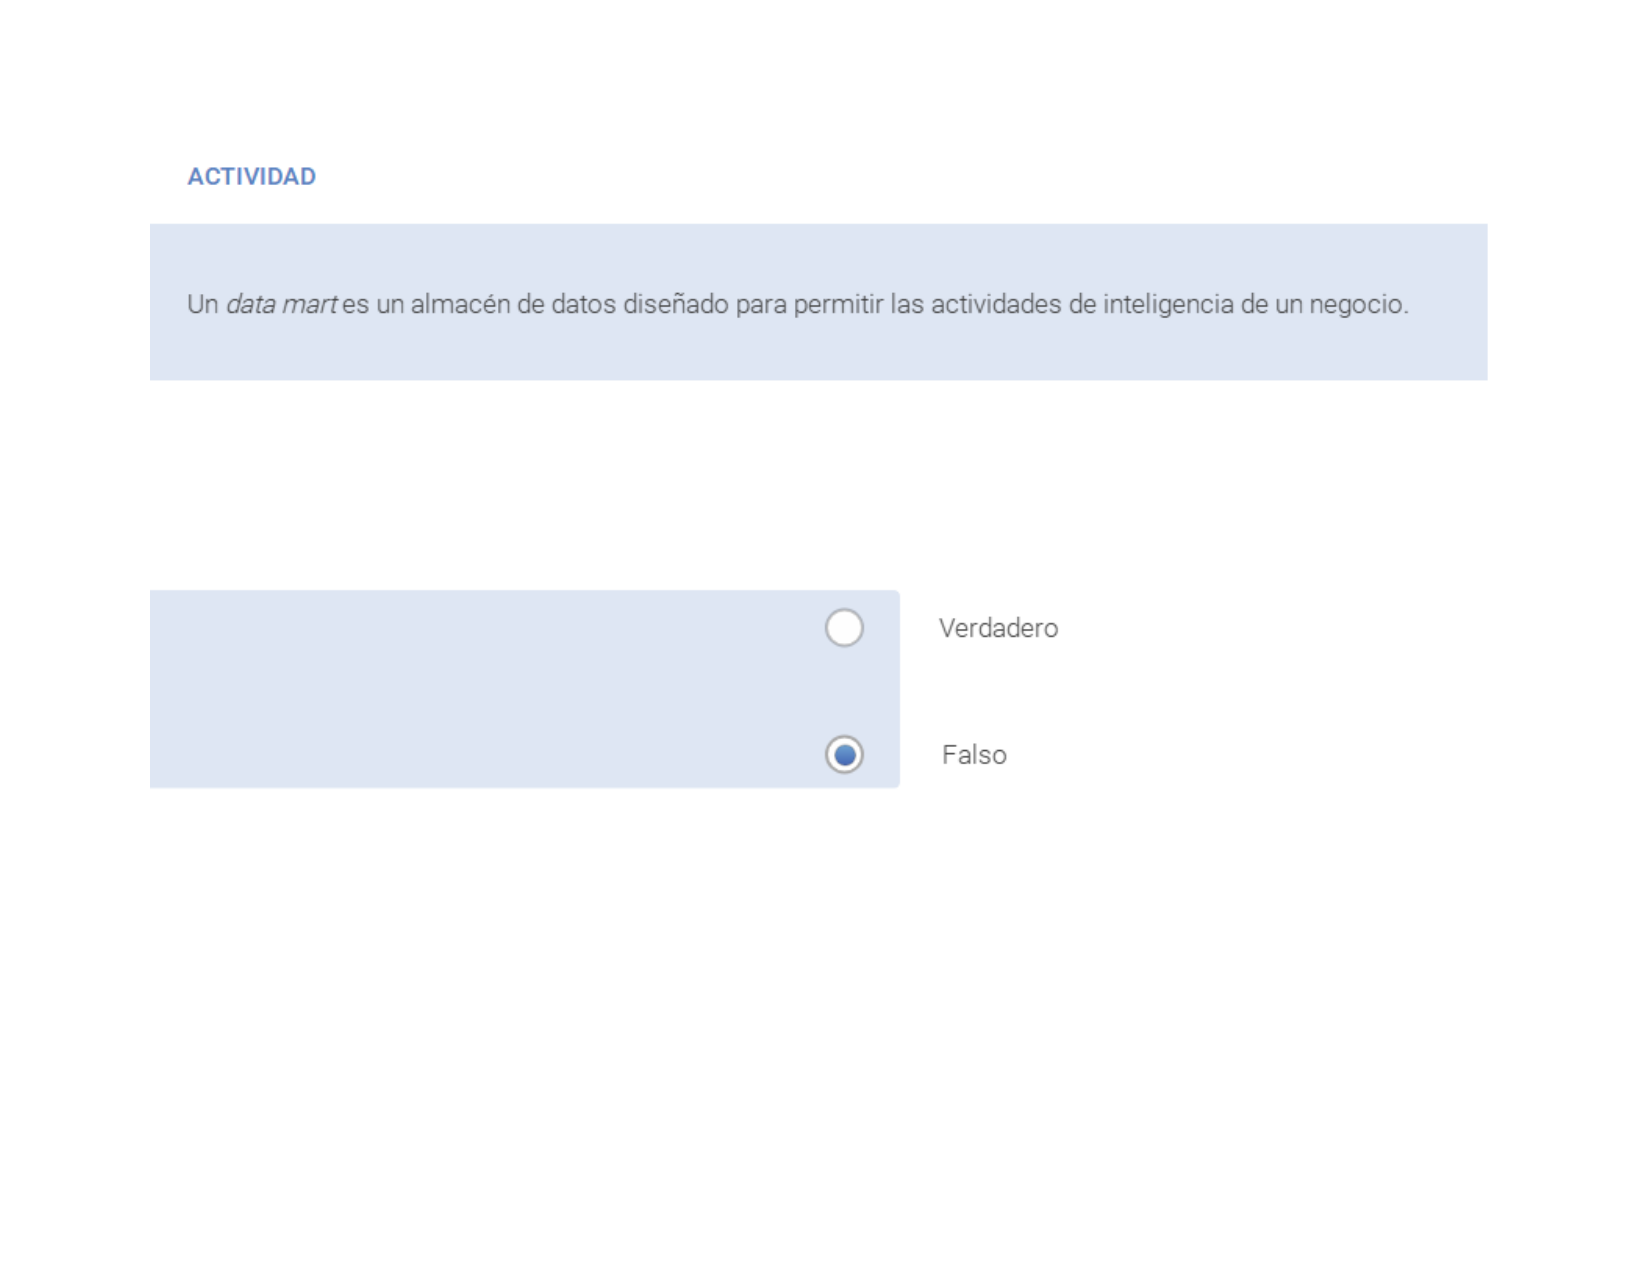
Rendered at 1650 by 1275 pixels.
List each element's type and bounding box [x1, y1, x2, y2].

picture [150, 150, 1488, 869]
